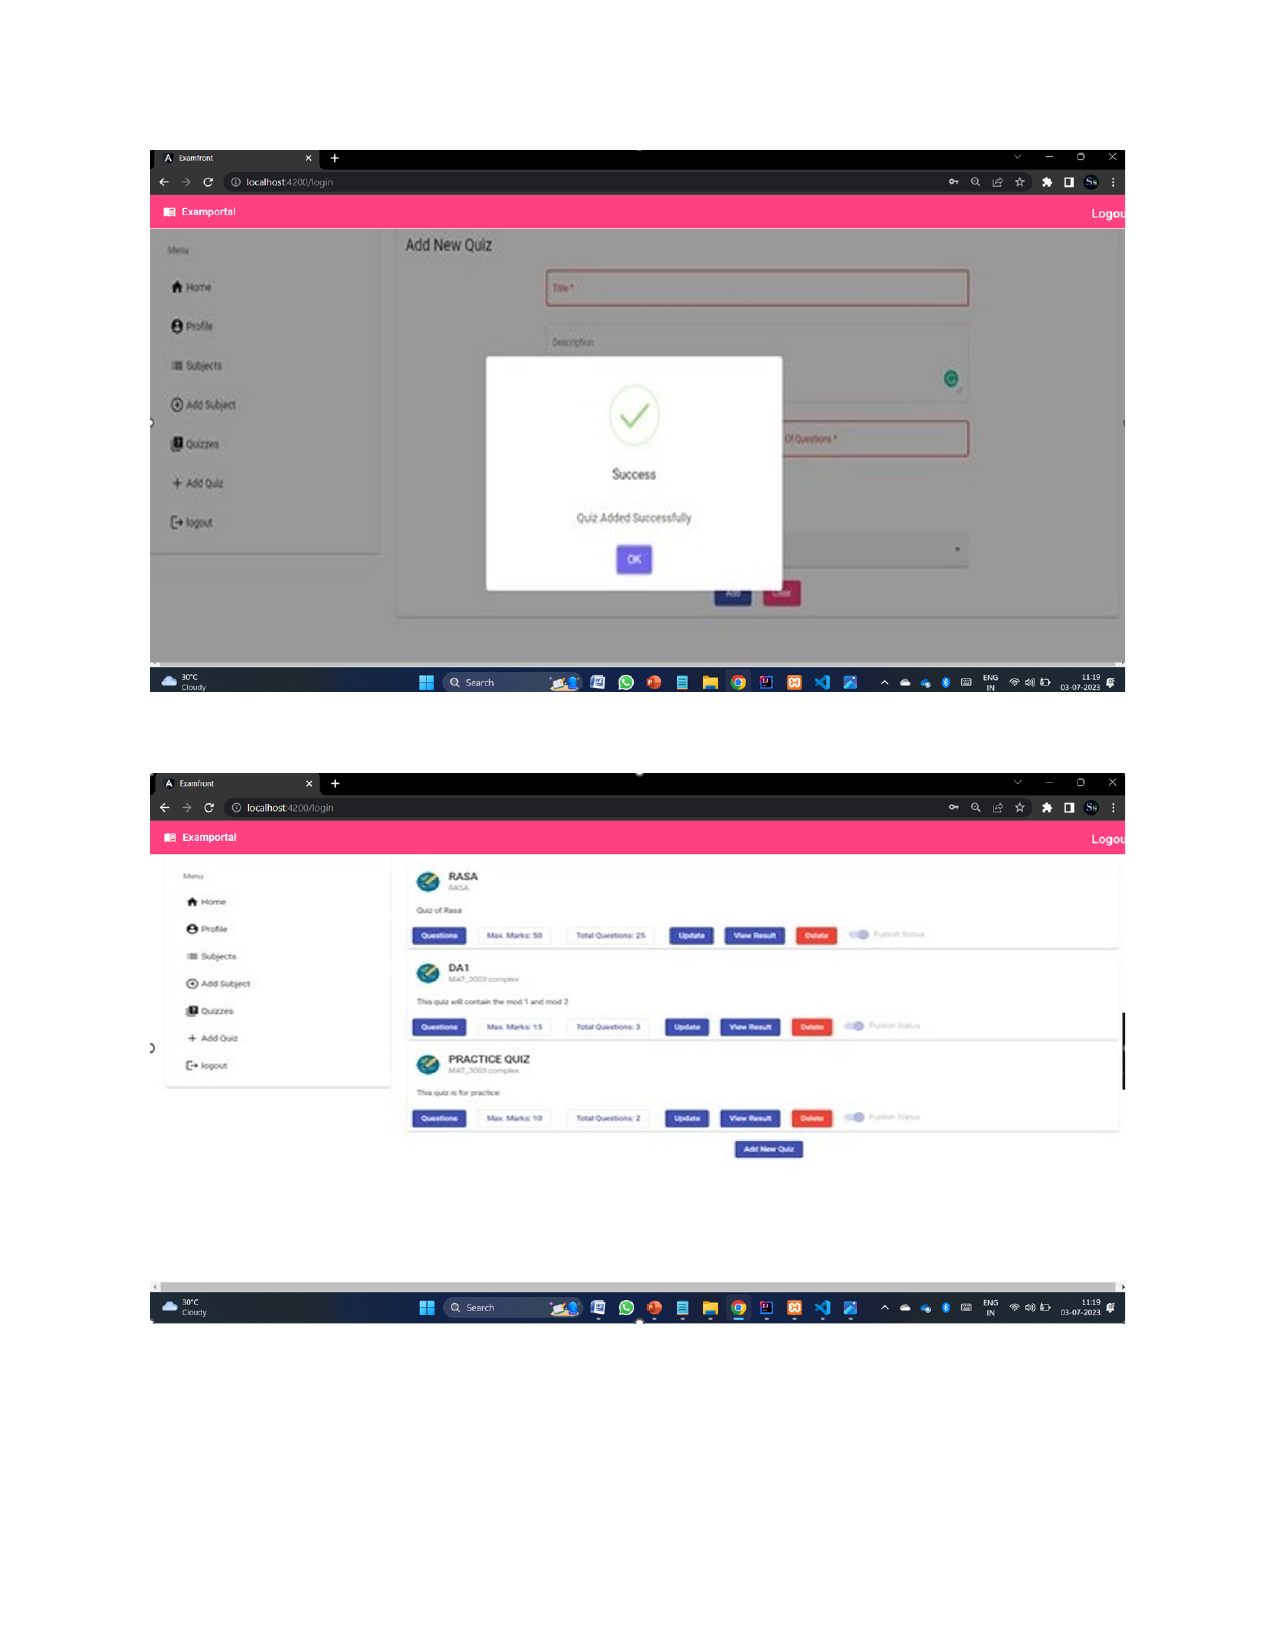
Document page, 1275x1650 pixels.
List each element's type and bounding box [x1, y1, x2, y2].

picture [150, 773, 1125, 1324]
picture [150, 150, 1125, 692]
